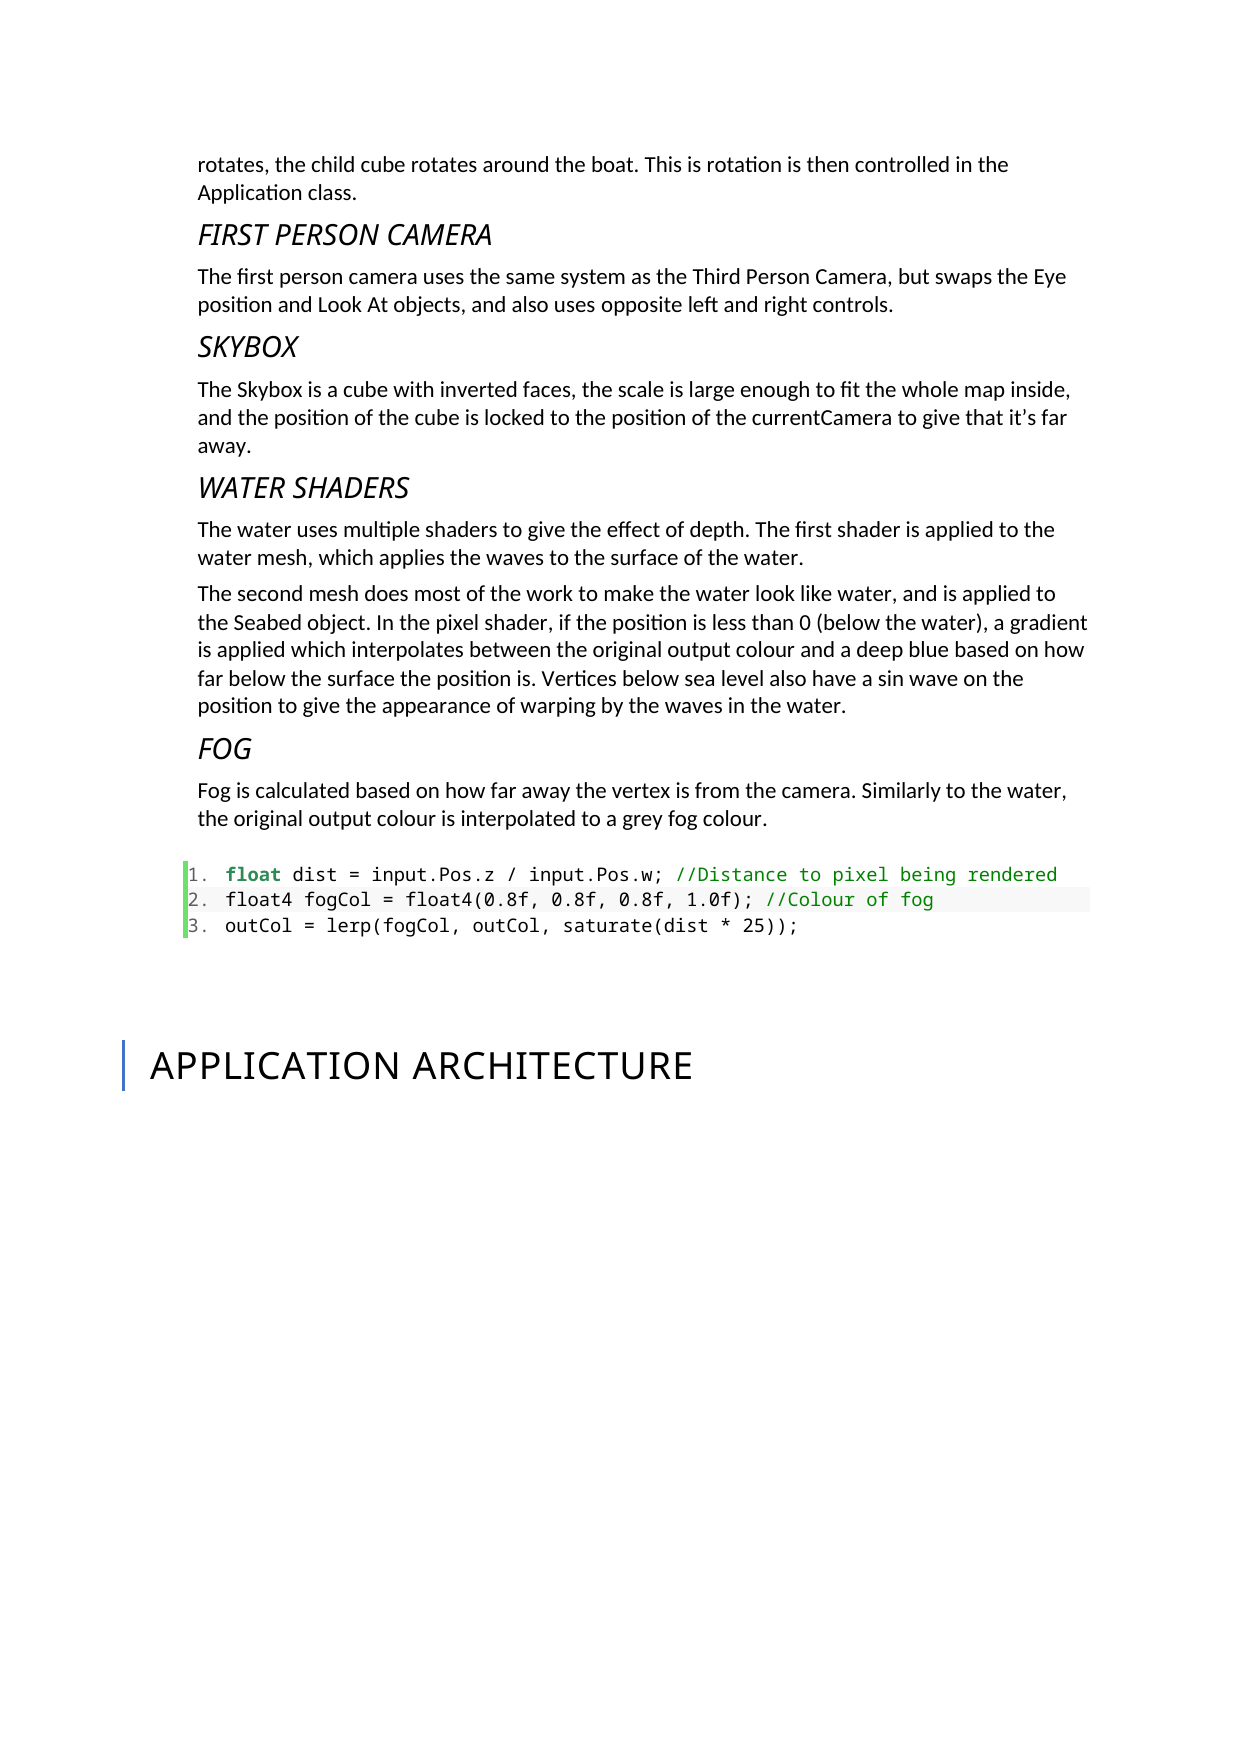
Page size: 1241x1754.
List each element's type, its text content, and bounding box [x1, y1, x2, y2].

list float4 fogCol = float4(0.8f, 0.8f, 0.8f, 1.0f); //Colour of fog [188, 887, 1090, 912]
text The water uses multiple shaders to give the effect of depth. The first shader is applied to the water mesh, which applies the waves to the surface of the water. [197, 515, 1090, 571]
text The first person camera uses the same system as the Third Person Camera, but swaps the Eye position and Look At objects, and also uses opposite left and right controls. [197, 262, 1090, 318]
subtitle First Person Camera [197, 214, 1090, 254]
text Fog is calculated based on how far away the vertex is from the camera. Similarly to the water, the original output colour is interpolated to a grey fog colour. [197, 776, 1090, 832]
subtitle Fog [197, 728, 1090, 768]
list outCol = lerp(fogCol, outCol, saturate(dist * 25)); [188, 912, 1090, 938]
subtitle Skybox [197, 327, 1090, 366]
text The Skybox is a cube with inverted faces, the scale is large enough to fit the whole map inside, and the position of the cube is locked to the position of the currentCamera to give that it’s far away. [197, 375, 1090, 459]
text The second mesh does most of the work to make the water look like water, and is applied to the Seabed object. In the pixel shader, if the position is less than 0 (below the water), a gradient is applied which interpolates between the original output colour and a deep blue based on how far below the surface the position is. Vertices below sea level also have a sin wave on the position to give the appearance of warping by the waves in the water. [197, 579, 1090, 720]
subtitle Application Architecture [125, 1040, 1090, 1091]
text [197, 150, 1090, 206]
subtitle Water Shaders [197, 467, 1090, 507]
list float dist = input.Pos.z / input.Pos.w; //Distance to pixel being rendered [188, 861, 1090, 887]
